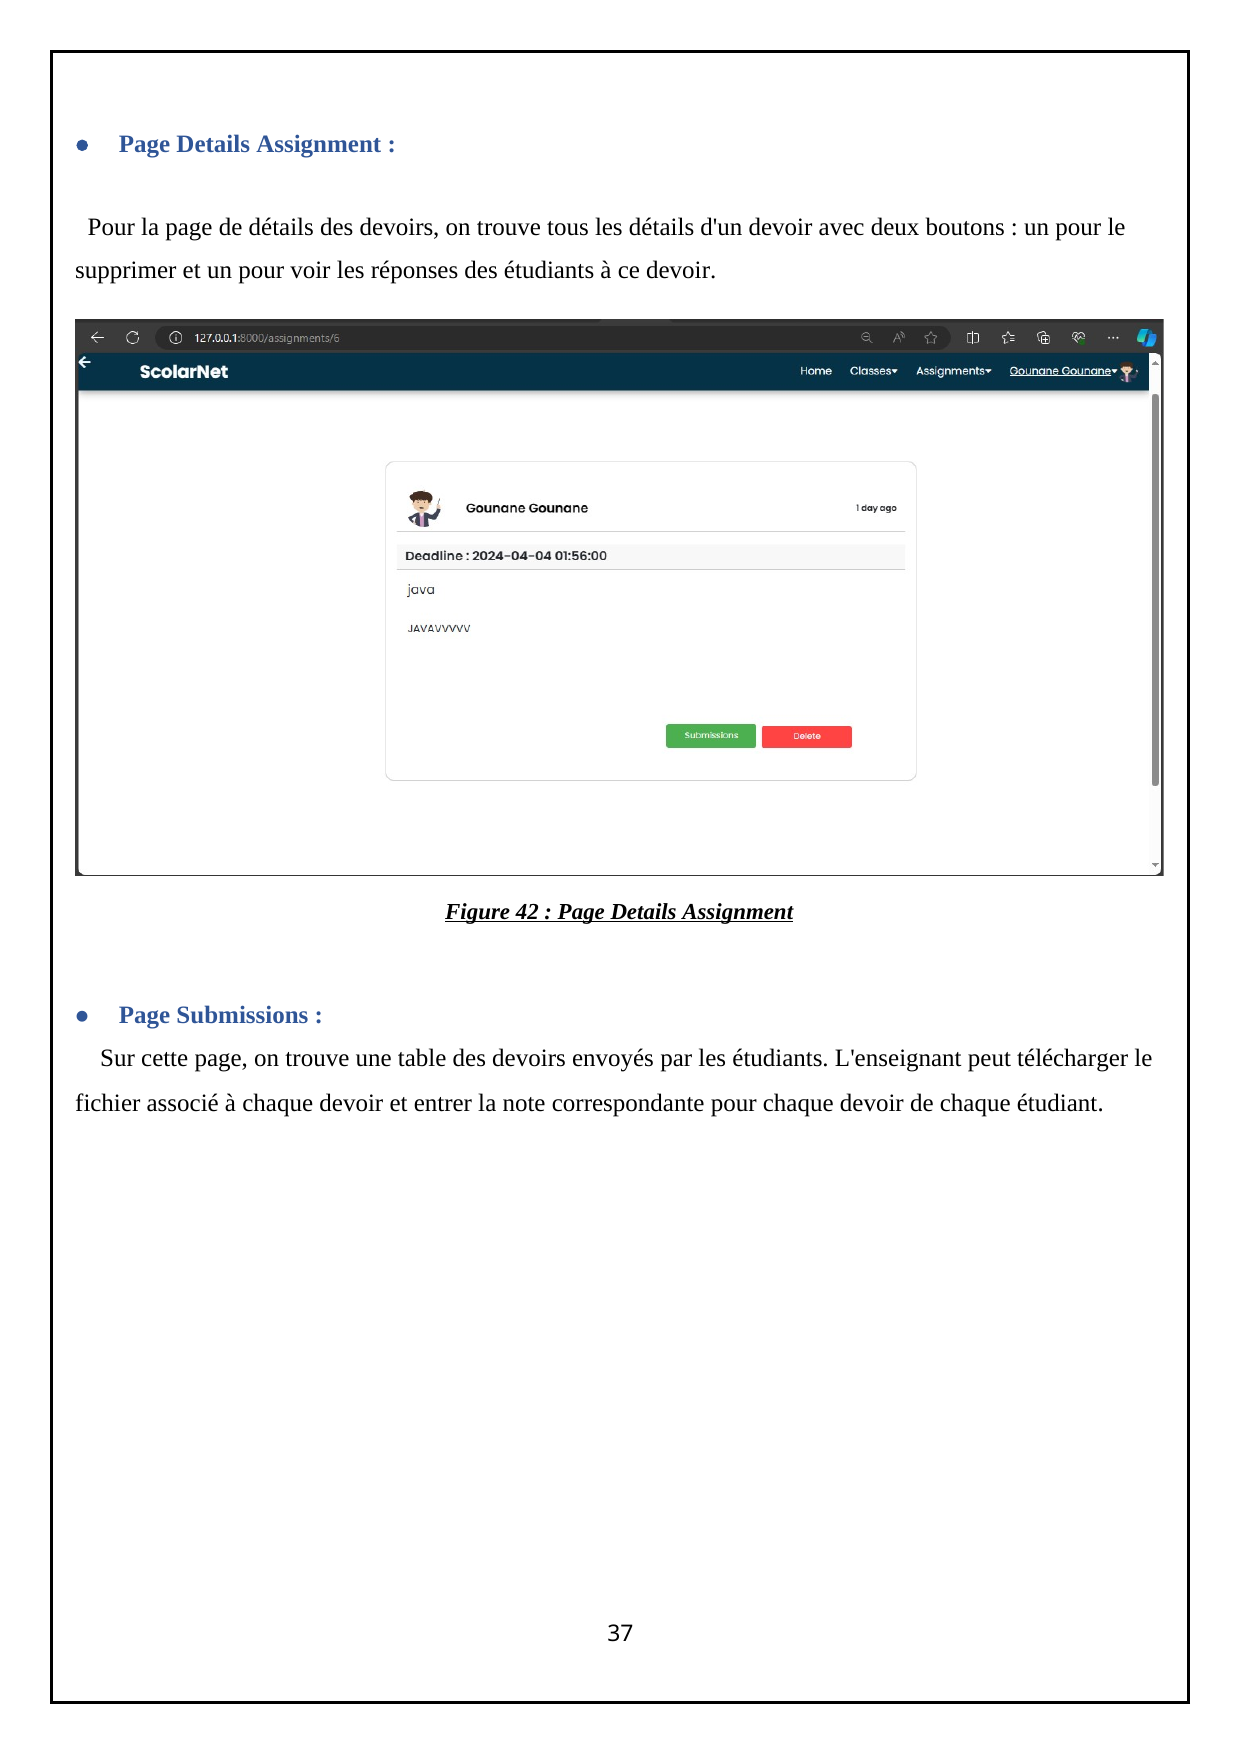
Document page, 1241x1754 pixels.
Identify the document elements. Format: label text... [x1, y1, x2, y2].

subtitle Page Submissions : [75, 1000, 1165, 1029]
subtitle Page Details Assignment : [75, 129, 1165, 157]
text Pour la page de détails des devoirs, on trouve tous les détails d'un devoir avec deux boutons : un pour le supprimer et un pour voir les réponses des étudiants à ce devoir. [75, 212, 1165, 284]
picture [75, 319, 1164, 876]
text Sur cette page, on trouve une table des devoirs envoyés par les étudiants. L'enseignant peut télécharger le fichier associé à chaque devoir et entrer la note correspondante pour chaque devoir de chaque étudiant. [75, 1043, 1165, 1119]
text Figure 42 : Page Details Assignment [75, 898, 1165, 924]
